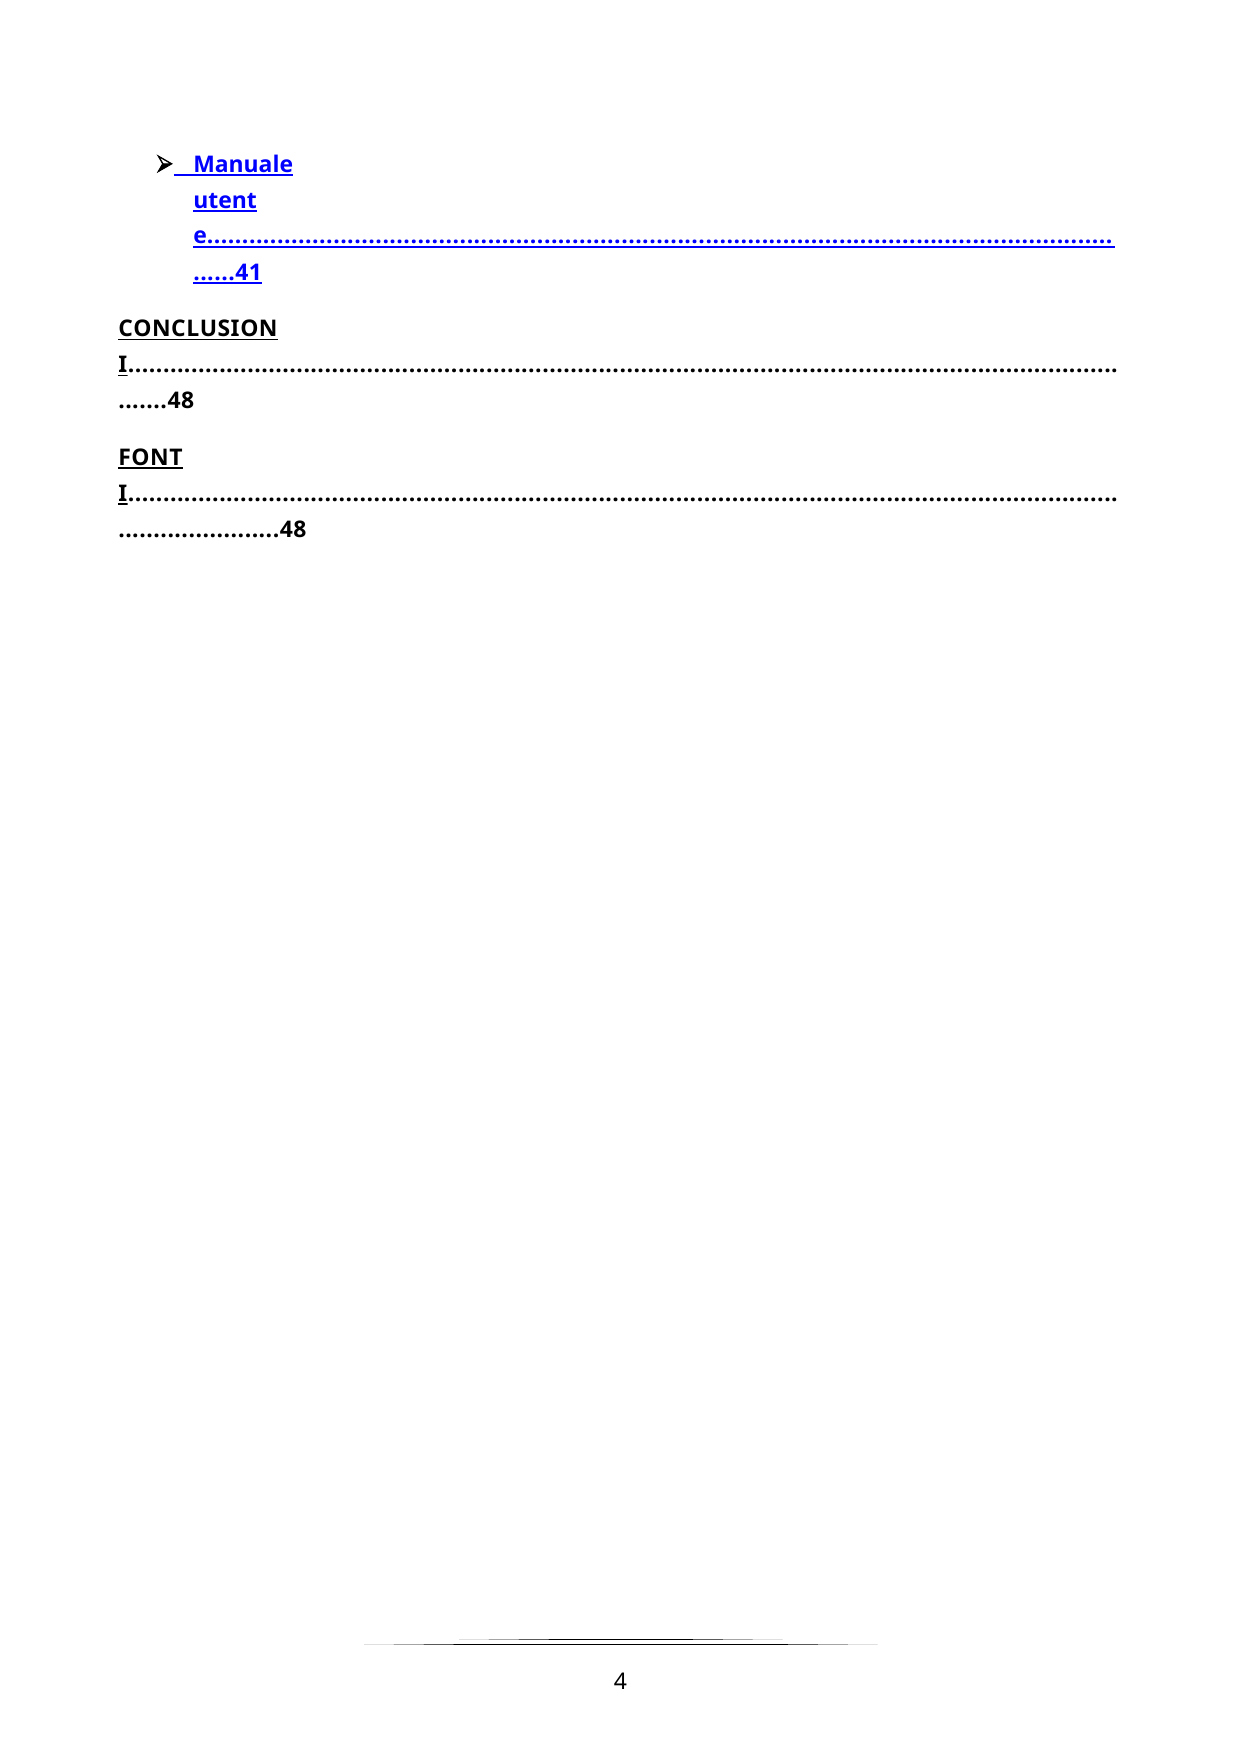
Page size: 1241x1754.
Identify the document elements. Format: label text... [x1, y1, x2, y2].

text FONTI....................................................................................................................................................................48 [118, 441, 1122, 544]
text CONCLUSIONI....................................................................................................................................................48 [118, 312, 1122, 415]
list Manuale utente.......................................................................................................................................41 [156, 148, 1122, 287]
